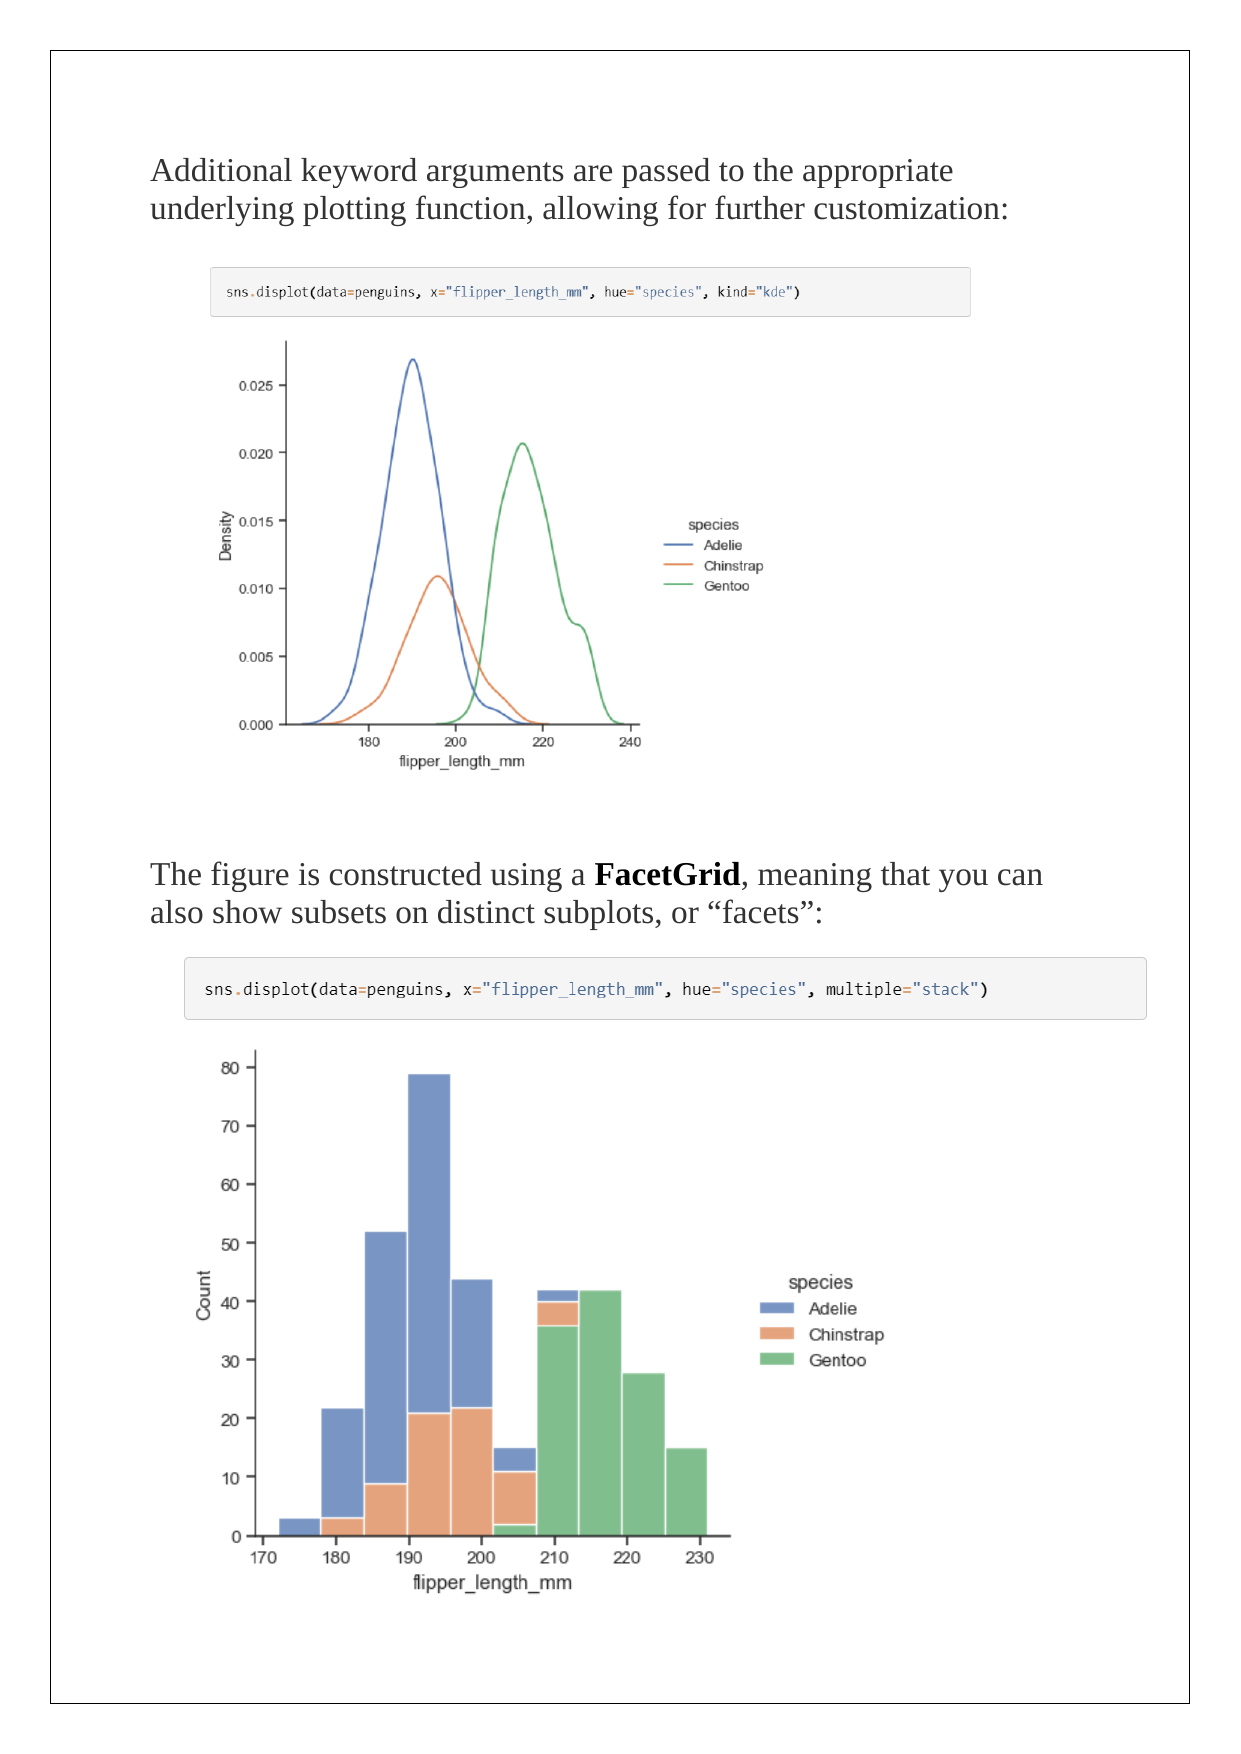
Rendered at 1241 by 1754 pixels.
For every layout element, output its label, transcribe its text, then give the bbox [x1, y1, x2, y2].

picture [150, 943, 1154, 1600]
text The figure is constructed using a FacetGrid, meaning that you can also show subsets on distinct subplots, or “facets”: [824, 854, 1090, 930]
text Additional keyword arguments are passed to the appropriate underlying plotting function, allowing for further customization: [954, 150, 1090, 227]
picture [179, 258, 981, 776]
